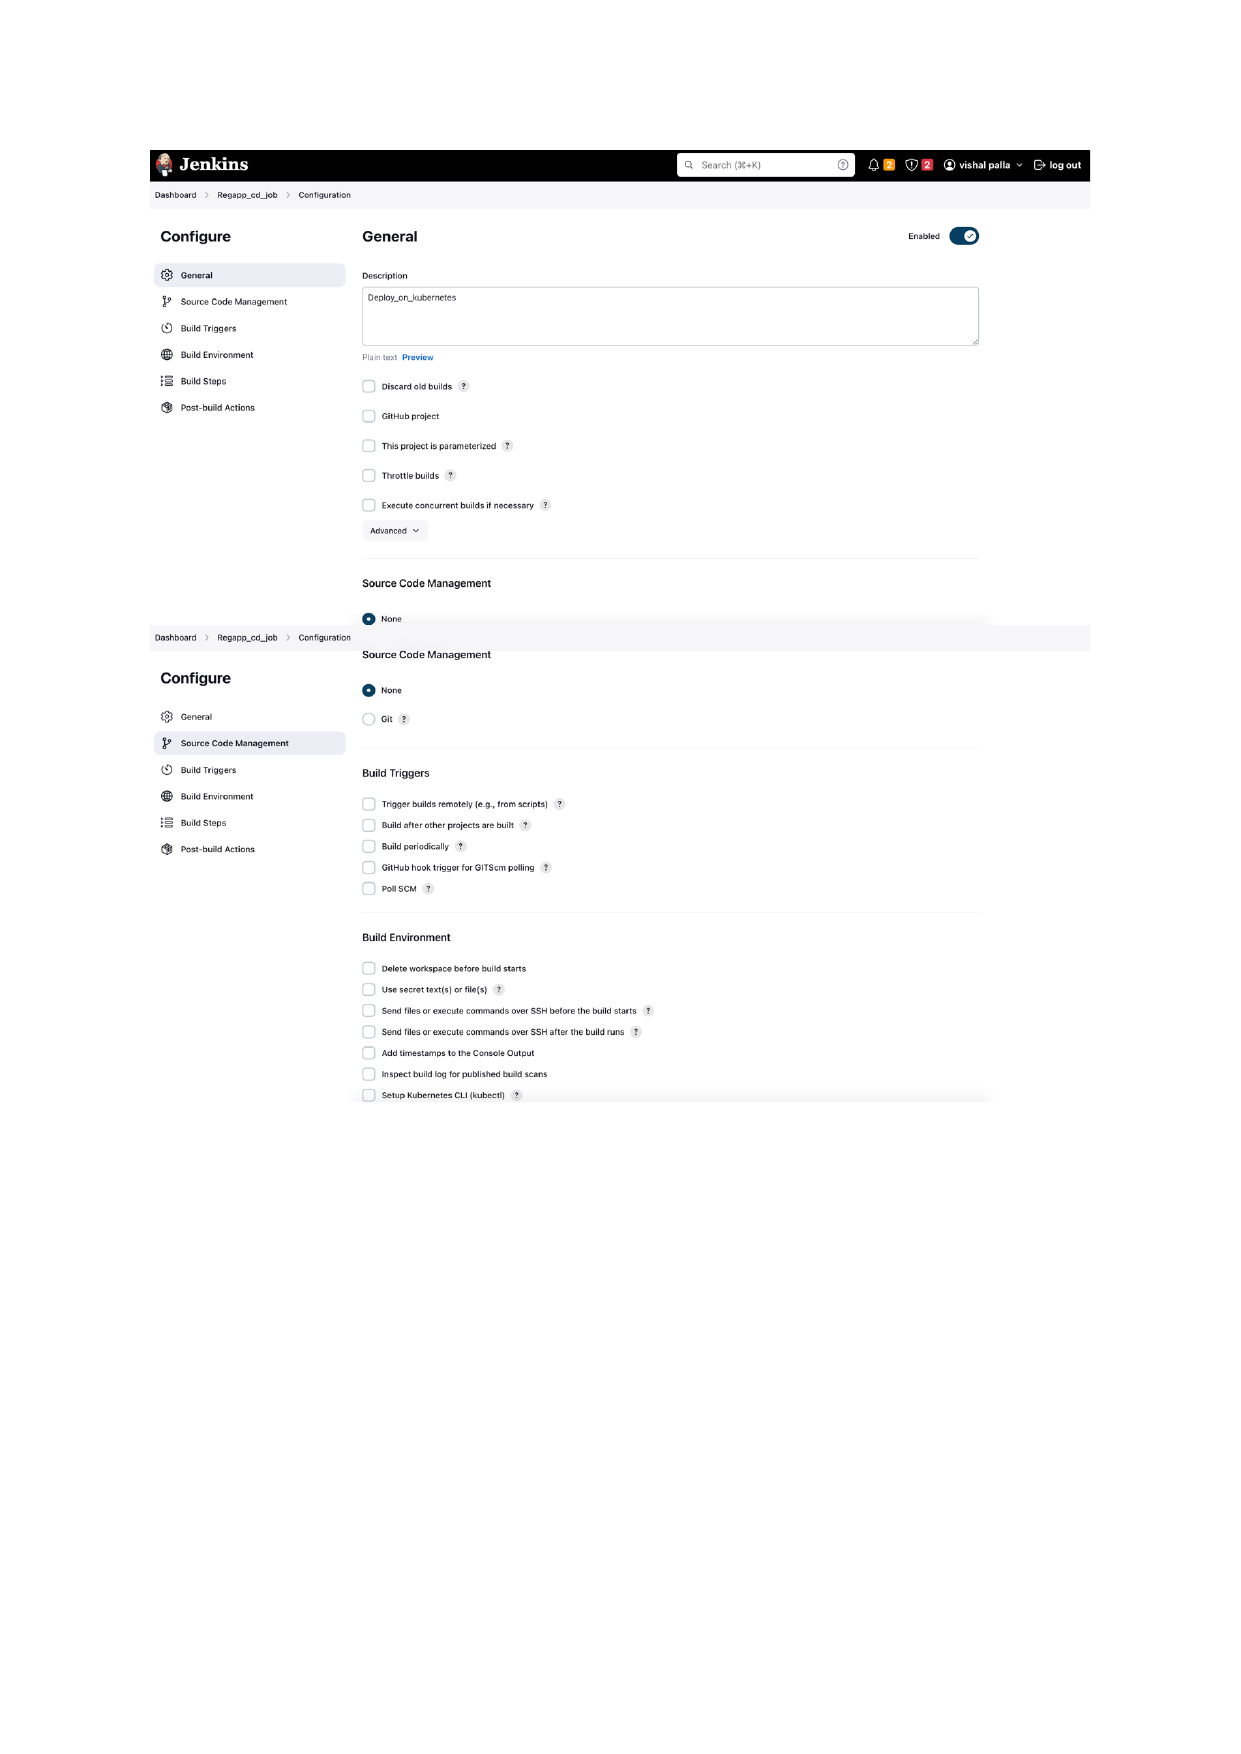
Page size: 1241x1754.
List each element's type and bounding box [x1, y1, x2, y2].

picture [150, 150, 1091, 1102]
